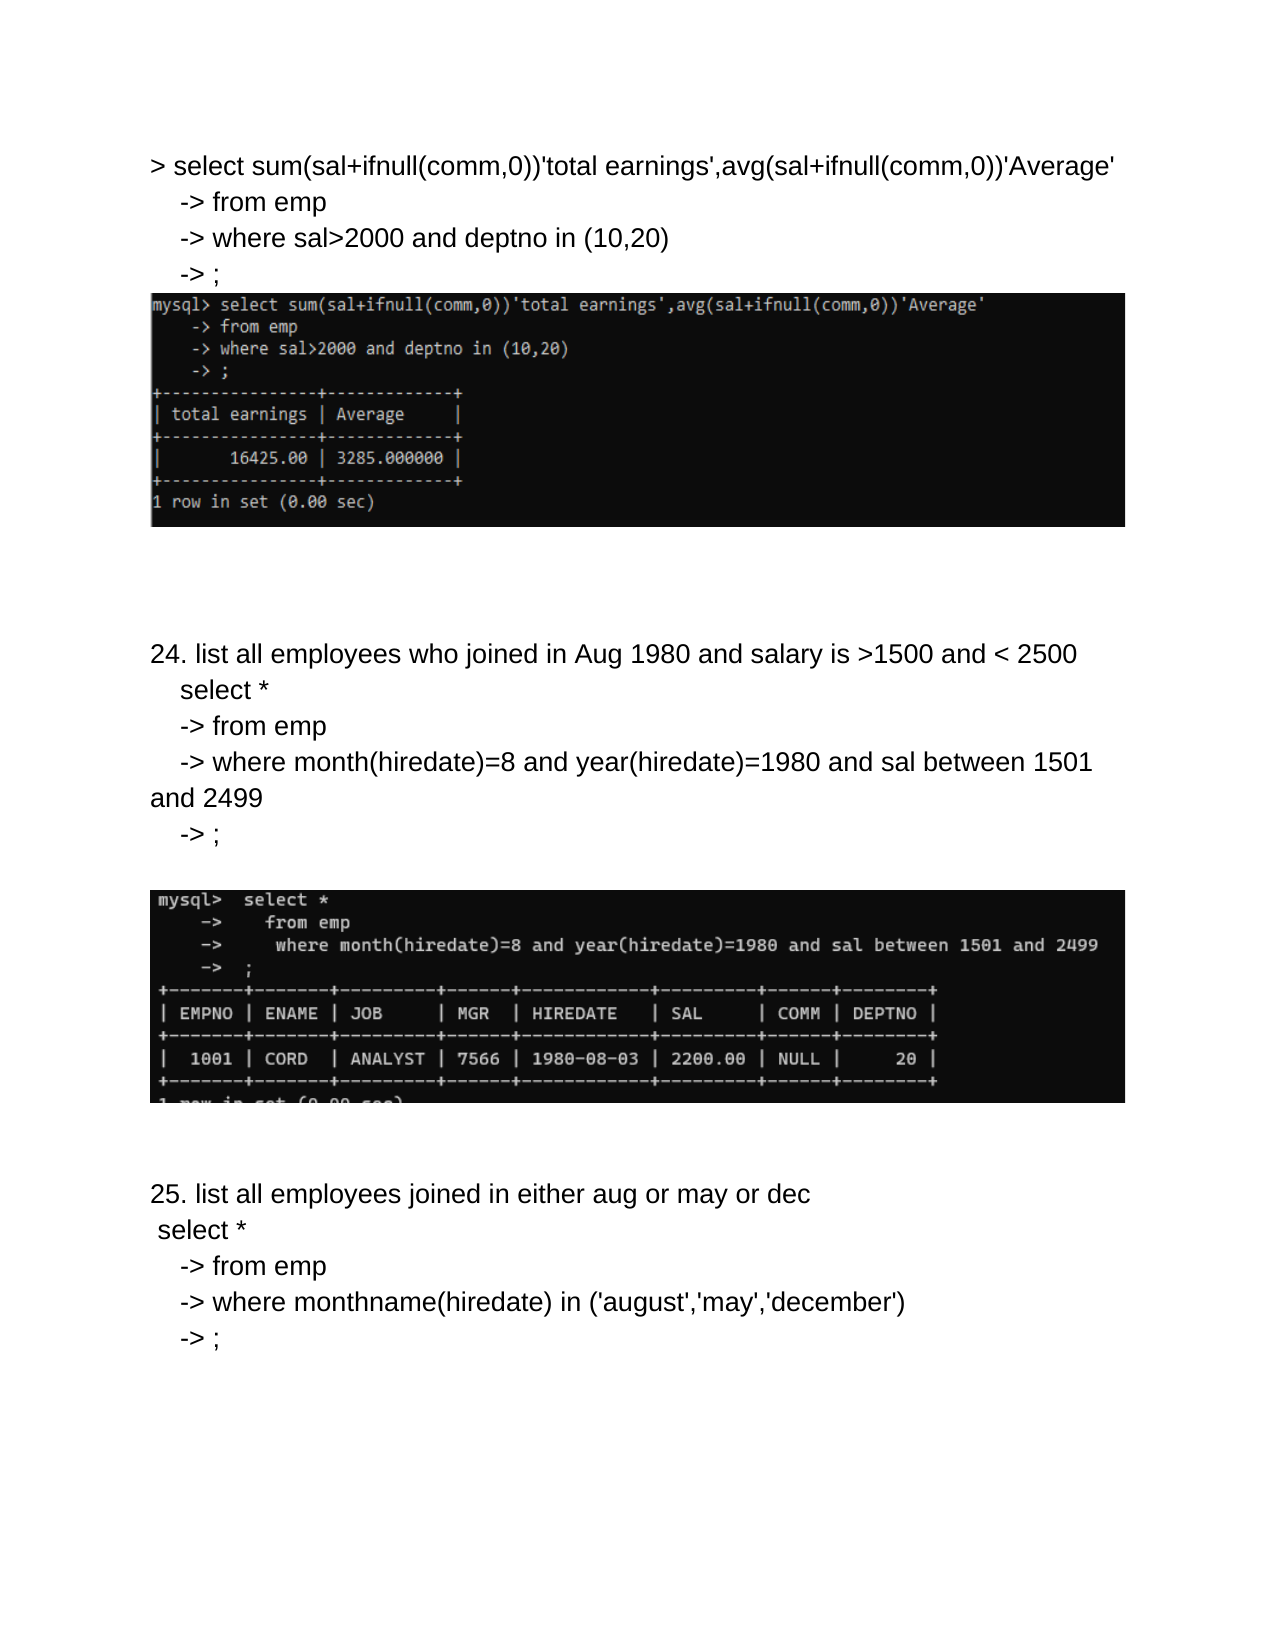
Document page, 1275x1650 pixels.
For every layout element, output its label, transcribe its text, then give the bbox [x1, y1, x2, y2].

text select * [150, 1214, 1125, 1245]
text -> where monthname(hiredate) in ('august','may','december') [150, 1286, 1125, 1317]
text -> ; [150, 1322, 1125, 1353]
text select * [150, 674, 1125, 706]
text -> from emp [150, 186, 1125, 217]
text -> from emp [150, 710, 1125, 742]
text -> ; [150, 818, 1125, 849]
picture [150, 890, 1125, 1103]
picture [150, 293, 1125, 527]
text -> from emp [150, 1250, 1125, 1281]
text 24. list all employees who joined in Aug 1980 and salary is >1500 and < 2500 [150, 638, 1125, 670]
text -> where sal>2000 and deptno in (10,20) [150, 222, 1125, 253]
text > select sum(sal+ifnull(comm,0))'total earnings',avg(sal+ifnull(comm,0))'Average' [150, 150, 1125, 181]
text -> ; [150, 258, 1125, 289]
text 25. list all employees joined in either aug or may or dec [150, 1178, 1125, 1209]
text -> where month(hiredate)=8 and year(hiredate)=1980 and sal between 1501 and 2499 [150, 746, 1125, 813]
